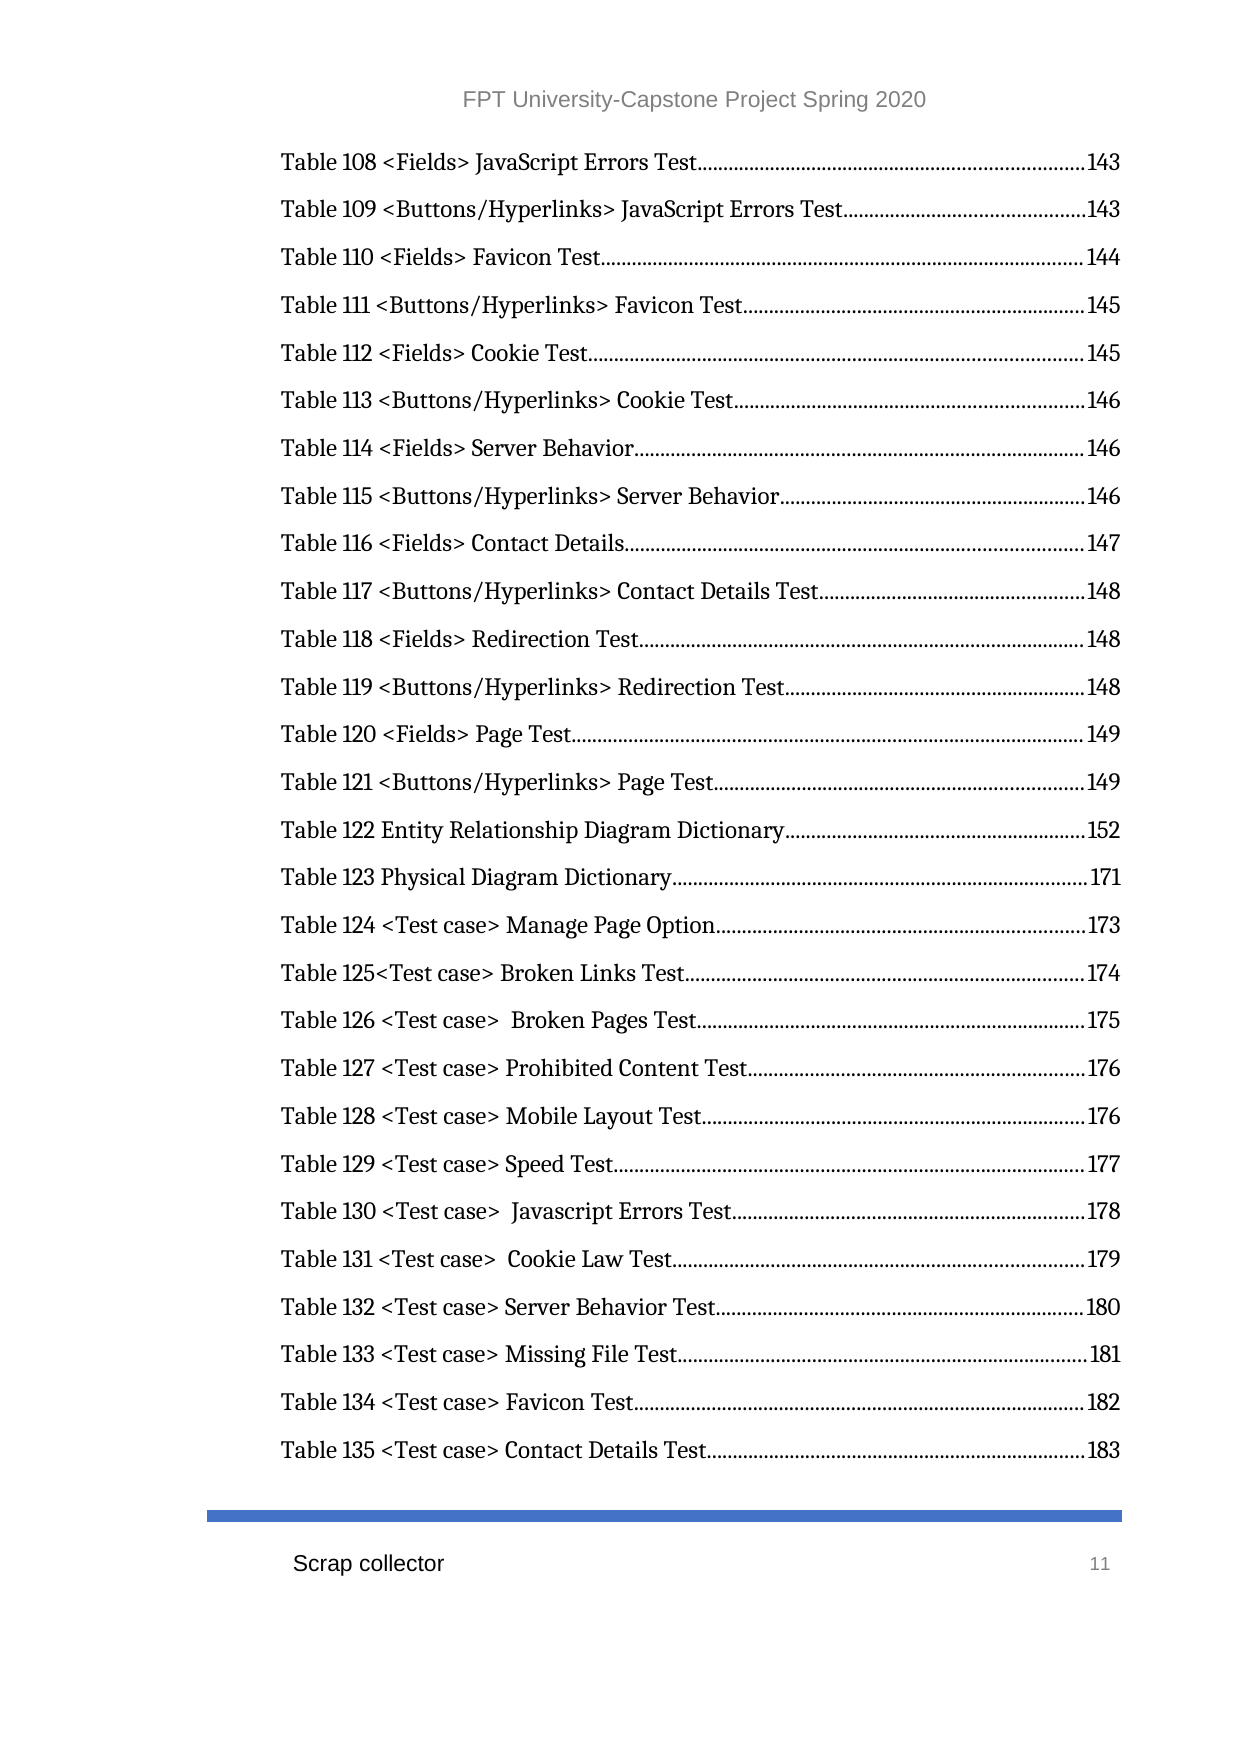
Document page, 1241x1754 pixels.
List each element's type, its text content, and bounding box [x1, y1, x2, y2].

text Table 112 <Fields> Cookie Test 145 [207, 338, 1122, 367]
text Table 119 <Buttons/Hyperlinks> Redirection Test 148 [207, 672, 1122, 701]
text Table 122 Entity Relationship Diagram Dictionary 152 [207, 816, 1122, 844]
text Table 126 <Test case> Broken Pages Test 175 [207, 1006, 1122, 1035]
text Table 114 <Fields> Server Behavior 146 [207, 434, 1122, 463]
text Table 125<Test case> Broken Links Test 174 [207, 959, 1122, 987]
text Table 108 <Fields> JavaScript Errors Test 143 [207, 148, 1122, 176]
text Table 123 Physical Diagram Dictionary 171 [207, 863, 1122, 892]
text Table 135 <Test case> Contact Details Test 183 [207, 1436, 1122, 1464]
text Table 134 <Test case> Favicon Test 182 [207, 1388, 1122, 1417]
text Table 124 <Test case> Manage Page Option 173 [207, 911, 1122, 940]
text Table 120 <Fields> Page Test 149 [207, 720, 1122, 749]
text Table 133 <Test case> Missing File Test 181 [207, 1340, 1122, 1369]
text Table 115 <Buttons/Hyperlinks> Server Behavior 146 [207, 482, 1122, 510]
text Table 129 <Test case> Speed Test 177 [207, 1149, 1122, 1178]
text Table 111 <Buttons/Hyperlinks> Favicon Test 145 [207, 291, 1122, 319]
text Table 127 <Test case> Prohibited Content Test 176 [207, 1054, 1122, 1083]
text Table 130 <Test case> Javascript Errors Test 178 [207, 1197, 1122, 1226]
text Table 117 <Buttons/Hyperlinks> Contact Details Test 148 [207, 577, 1122, 606]
text Table 132 <Test case> Server Behavior Test 180 [207, 1293, 1122, 1321]
text Table 110 <Fields> Favicon Test 144 [207, 243, 1122, 272]
text Table 109 <Buttons/Hyperlinks> JavaScript Errors Test 143 [207, 195, 1122, 224]
text Table 121 <Buttons/Hyperlinks> Page Test 149 [207, 768, 1122, 797]
text Table 113 <Buttons/Hyperlinks> Cookie Test 146 [207, 386, 1122, 415]
text Table 128 <Test case> Mobile Layout Test 176 [207, 1102, 1122, 1131]
text Table 116 <Fields> Contact Details 147 [207, 529, 1122, 558]
text Table 131 <Test case> Cookie Law Test 179 [207, 1245, 1122, 1274]
text Table 118 <Fields> Redirection Test 148 [207, 625, 1122, 653]
